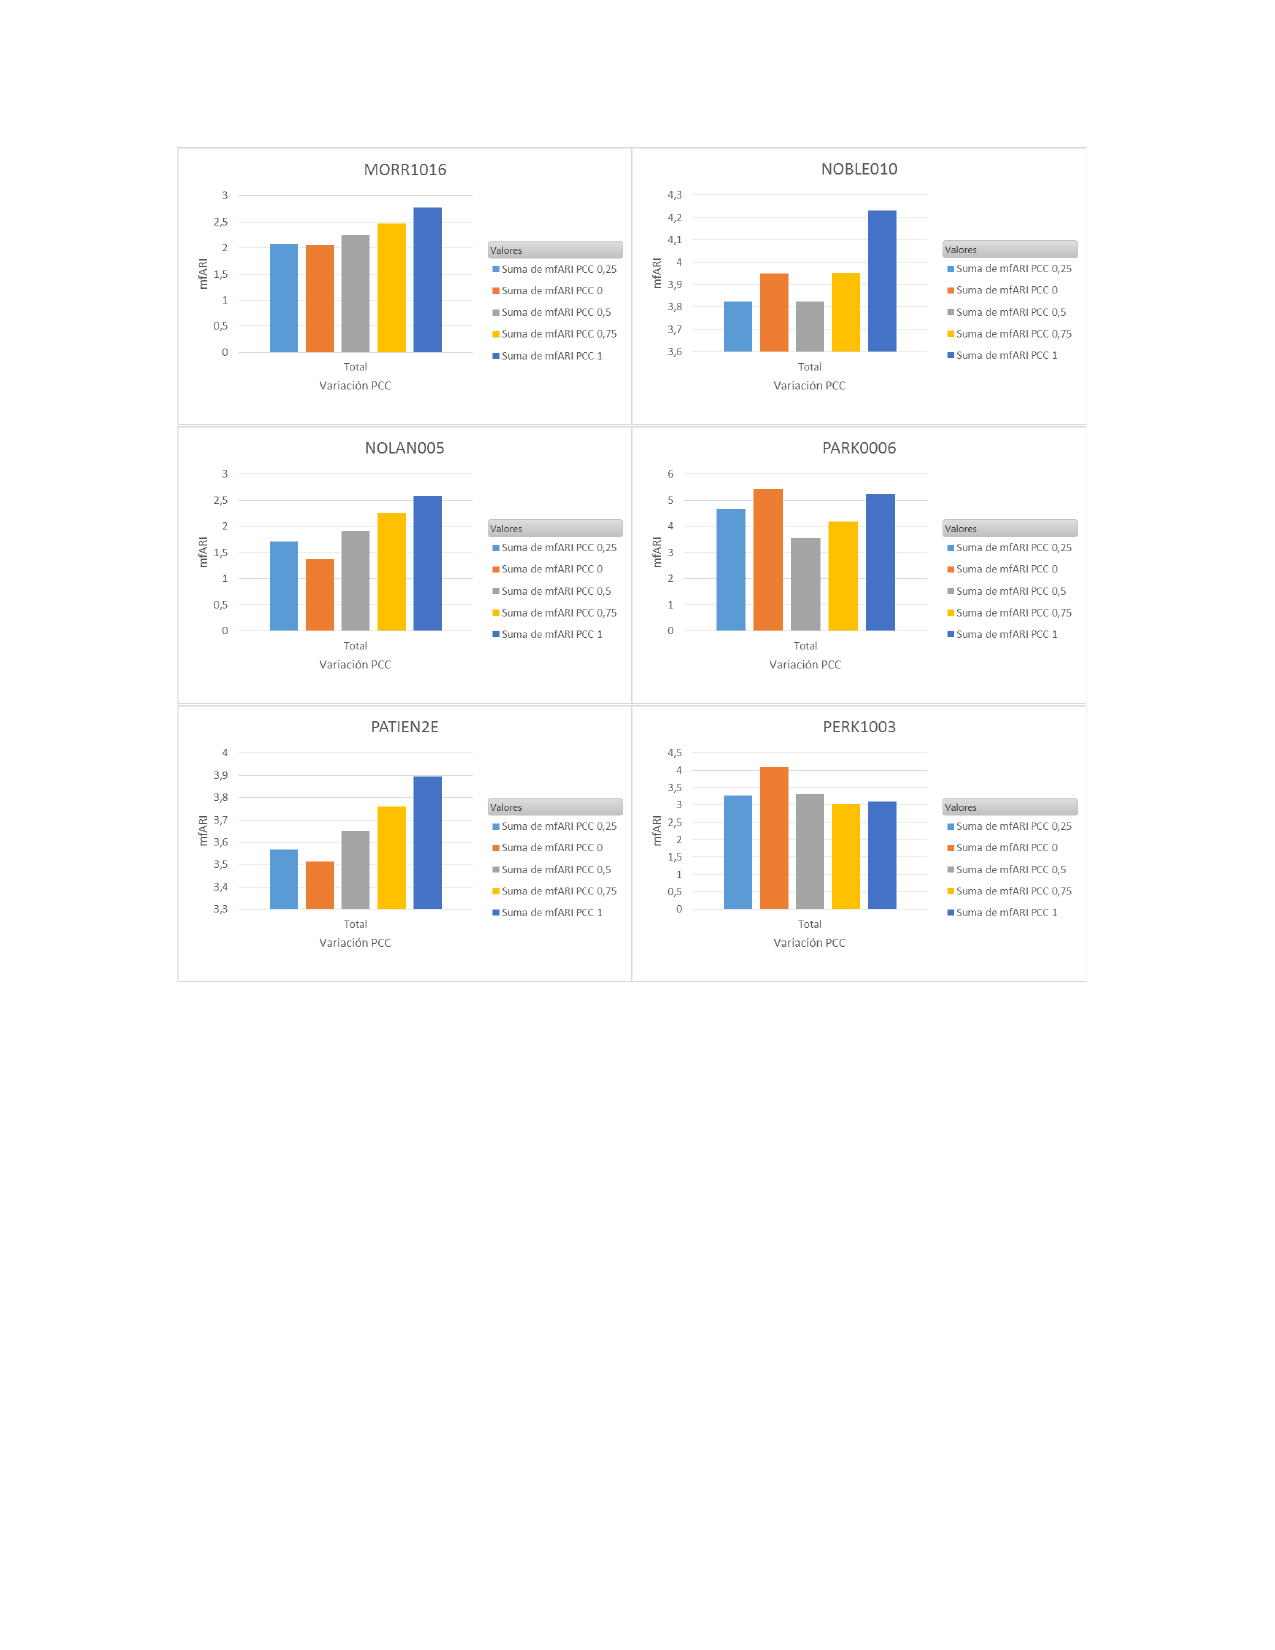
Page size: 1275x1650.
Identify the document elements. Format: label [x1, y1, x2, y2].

picture [177, 426, 1087, 704]
picture [177, 147, 1087, 425]
picture [177, 705, 1087, 982]
